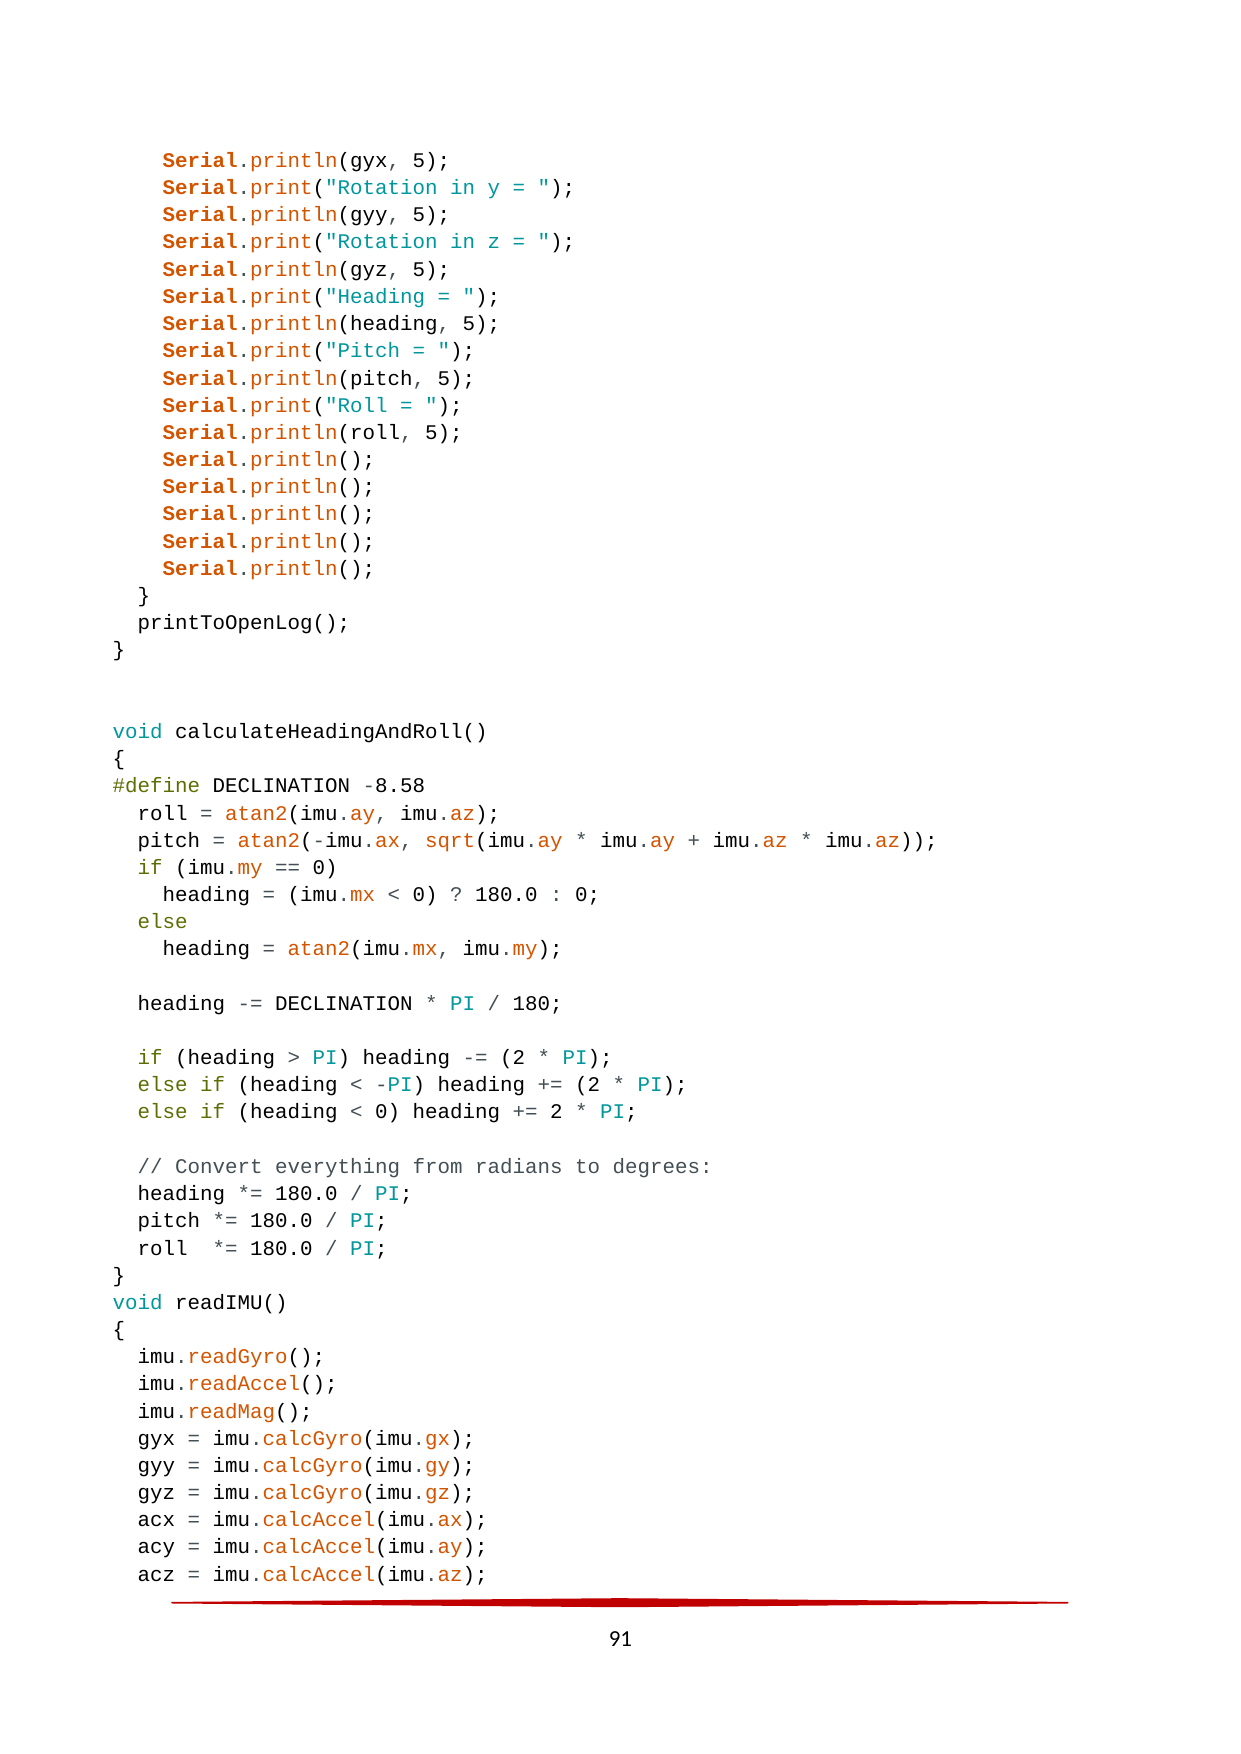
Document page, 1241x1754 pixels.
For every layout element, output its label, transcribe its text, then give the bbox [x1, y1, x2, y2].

text acy = imu.calcAccel(imu.ay); [112, 1537, 1128, 1560]
text #define DECLINATION -8.58 [112, 775, 1128, 799]
text pitch = atan2(-imu.ax, sqrt(imu.ay * imu.ay + imu.az * imu.az)); [112, 830, 1128, 853]
text else if (heading < -PI) heading += (2 * PI); [112, 1074, 1128, 1098]
text if (heading > PI) heading -= (2 * PI); [112, 1047, 1128, 1071]
text roll = atan2(imu.ay, imu.az); [112, 802, 1128, 826]
text imu.readMag(); [112, 1401, 1128, 1424]
text void calculateHeadingAndRoll() [112, 721, 1128, 744]
text gyx = imu.calcGyro(imu.gx); [112, 1428, 1128, 1451]
text heading = atan2(imu.mx, imu.my); [112, 938, 1128, 962]
text Serial.print("Pitch = "); [112, 340, 1128, 364]
text Serial.print("Heading = "); [112, 286, 1128, 309]
text gyy = imu.calcGyro(imu.gy); [112, 1455, 1128, 1479]
text printToOpenLog(); [112, 612, 1128, 636]
text pitch *= 180.0 / PI; [112, 1210, 1128, 1234]
text // Convert everything from radians to degrees: [112, 1156, 1128, 1179]
text Serial.println(heading, 5); [112, 313, 1128, 337]
text heading *= 180.0 / PI; [112, 1183, 1128, 1207]
text imu.readGyro(); [112, 1346, 1128, 1370]
text } [112, 1265, 1128, 1288]
text Serial.println(gyz, 5); [112, 259, 1128, 282]
text Serial.println(gyy, 5); [112, 204, 1128, 228]
text else if (heading < 0) heading += 2 * PI; [112, 1102, 1128, 1125]
text } [112, 639, 1128, 663]
text acz = imu.calcAccel(imu.az); [112, 1564, 1128, 1587]
text Serial.print("Roll = "); [112, 395, 1128, 418]
text heading -= DECLINATION * PI / 180; [112, 993, 1128, 1016]
text gyz = imu.calcGyro(imu.gz); [112, 1482, 1128, 1506]
text if (imu.my == 0) [112, 857, 1128, 881]
text Serial.println(); [112, 476, 1128, 500]
text { [112, 1319, 1128, 1343]
text Serial.println(gyx, 5); [112, 150, 1128, 174]
text acx = imu.calcAccel(imu.ax); [112, 1509, 1128, 1533]
text Serial.println(); [112, 449, 1128, 473]
text Serial.println(); [112, 503, 1128, 527]
text Serial.print("Rotation in z = "); [112, 232, 1128, 255]
text Serial.println(); [112, 531, 1128, 554]
text else [112, 911, 1128, 935]
text } [112, 585, 1128, 609]
text heading = (imu.mx < 0) ? 180.0 : 0; [112, 884, 1128, 908]
text { [112, 748, 1128, 772]
text Serial.println(pitch, 5); [112, 367, 1128, 391]
text Serial.print("Rotation in y = "); [112, 177, 1128, 201]
text void readIMU() [112, 1292, 1128, 1316]
text Serial.println(roll, 5); [112, 422, 1128, 446]
text imu.readAccel(); [112, 1373, 1128, 1397]
text roll *= 180.0 / PI; [112, 1237, 1128, 1261]
text Serial.println(); [112, 558, 1128, 581]
